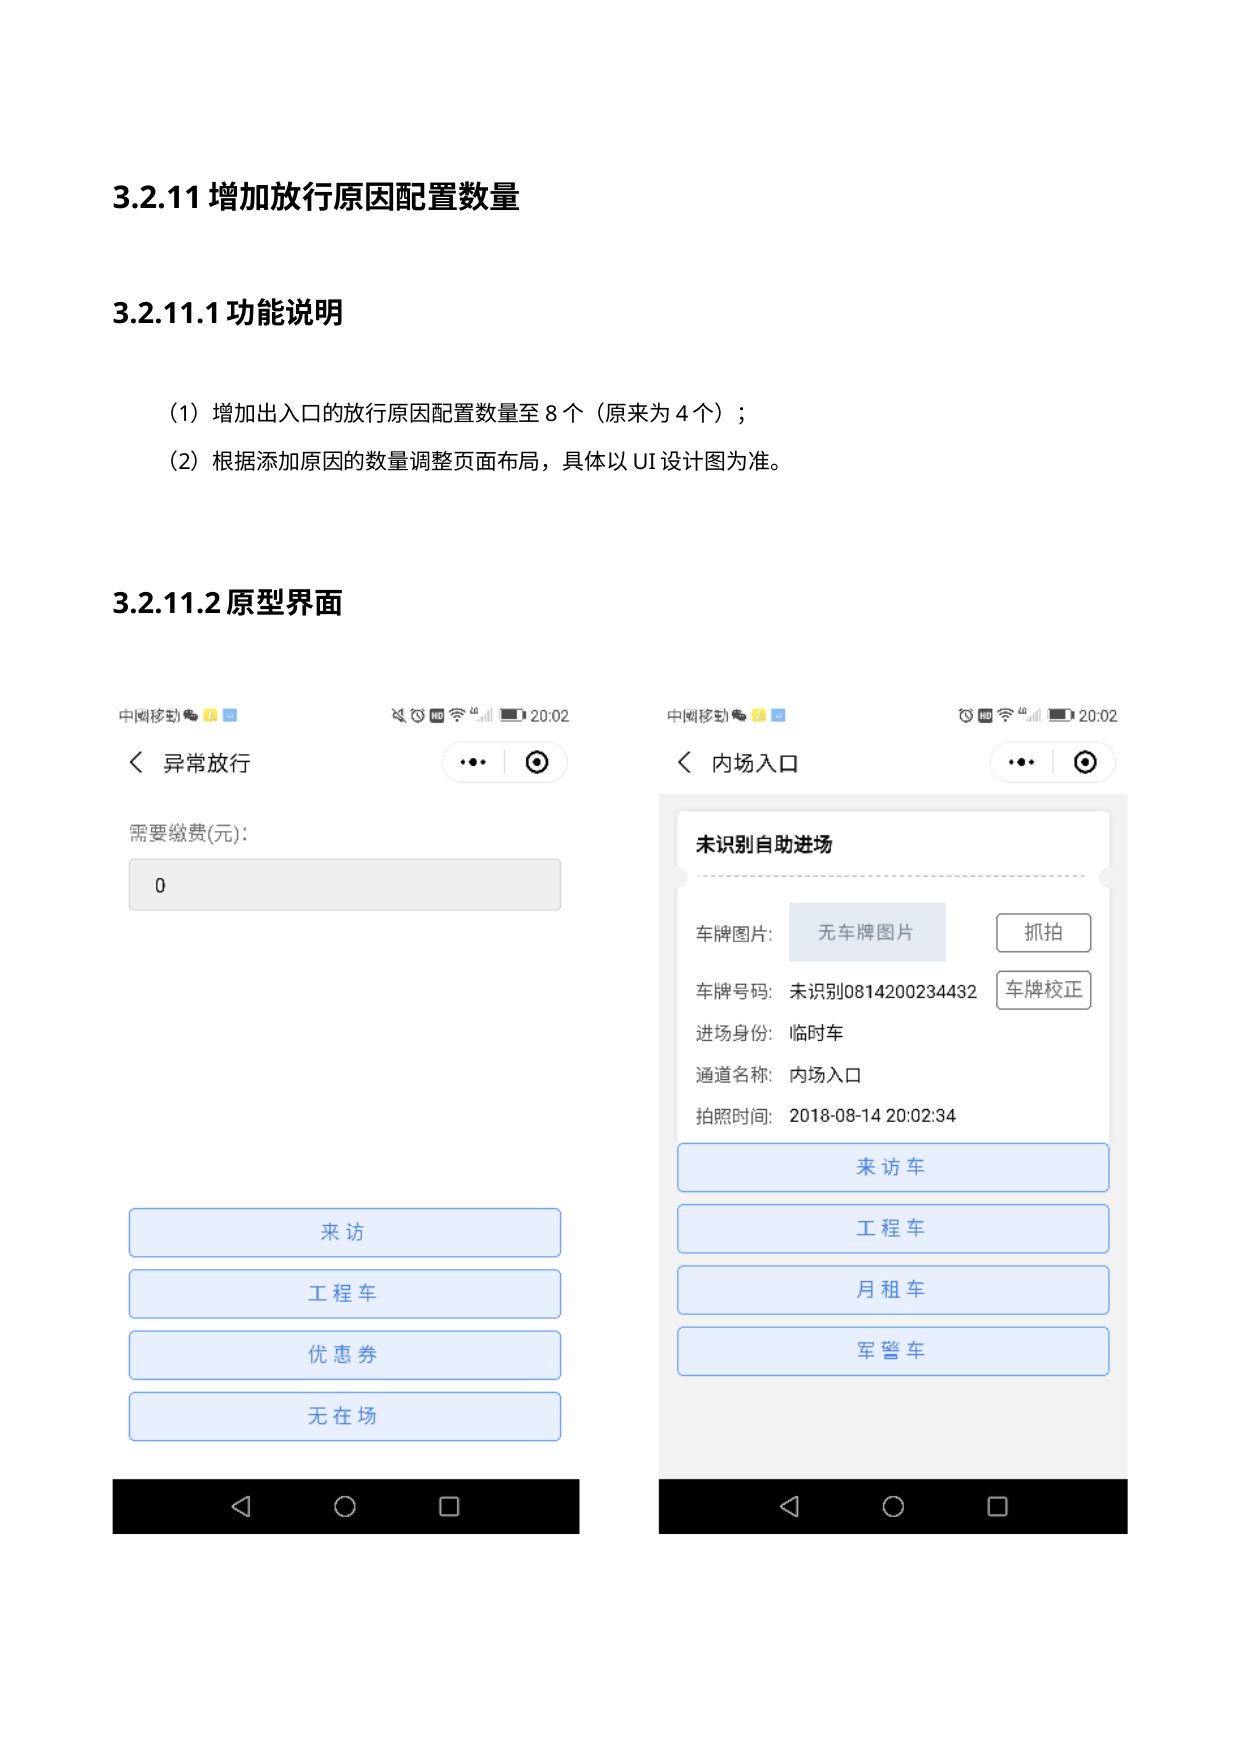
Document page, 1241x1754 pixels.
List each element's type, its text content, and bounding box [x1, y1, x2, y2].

list （2）根据添加原因的数量调整页面布局，具体以UI设计图为准。 [112, 443, 1128, 476]
picture [112, 684, 1128, 1534]
subtitle 3.2.11增加放行原因配置数量 [112, 162, 1128, 227]
list （1）增加出入口的放行原因配置数量至8个（原来为4个）； [112, 395, 1128, 428]
subtitle 3.2.11.2原型界面 [112, 568, 1128, 633]
subtitle 3.2.11.1功能说明 [112, 279, 1128, 344]
